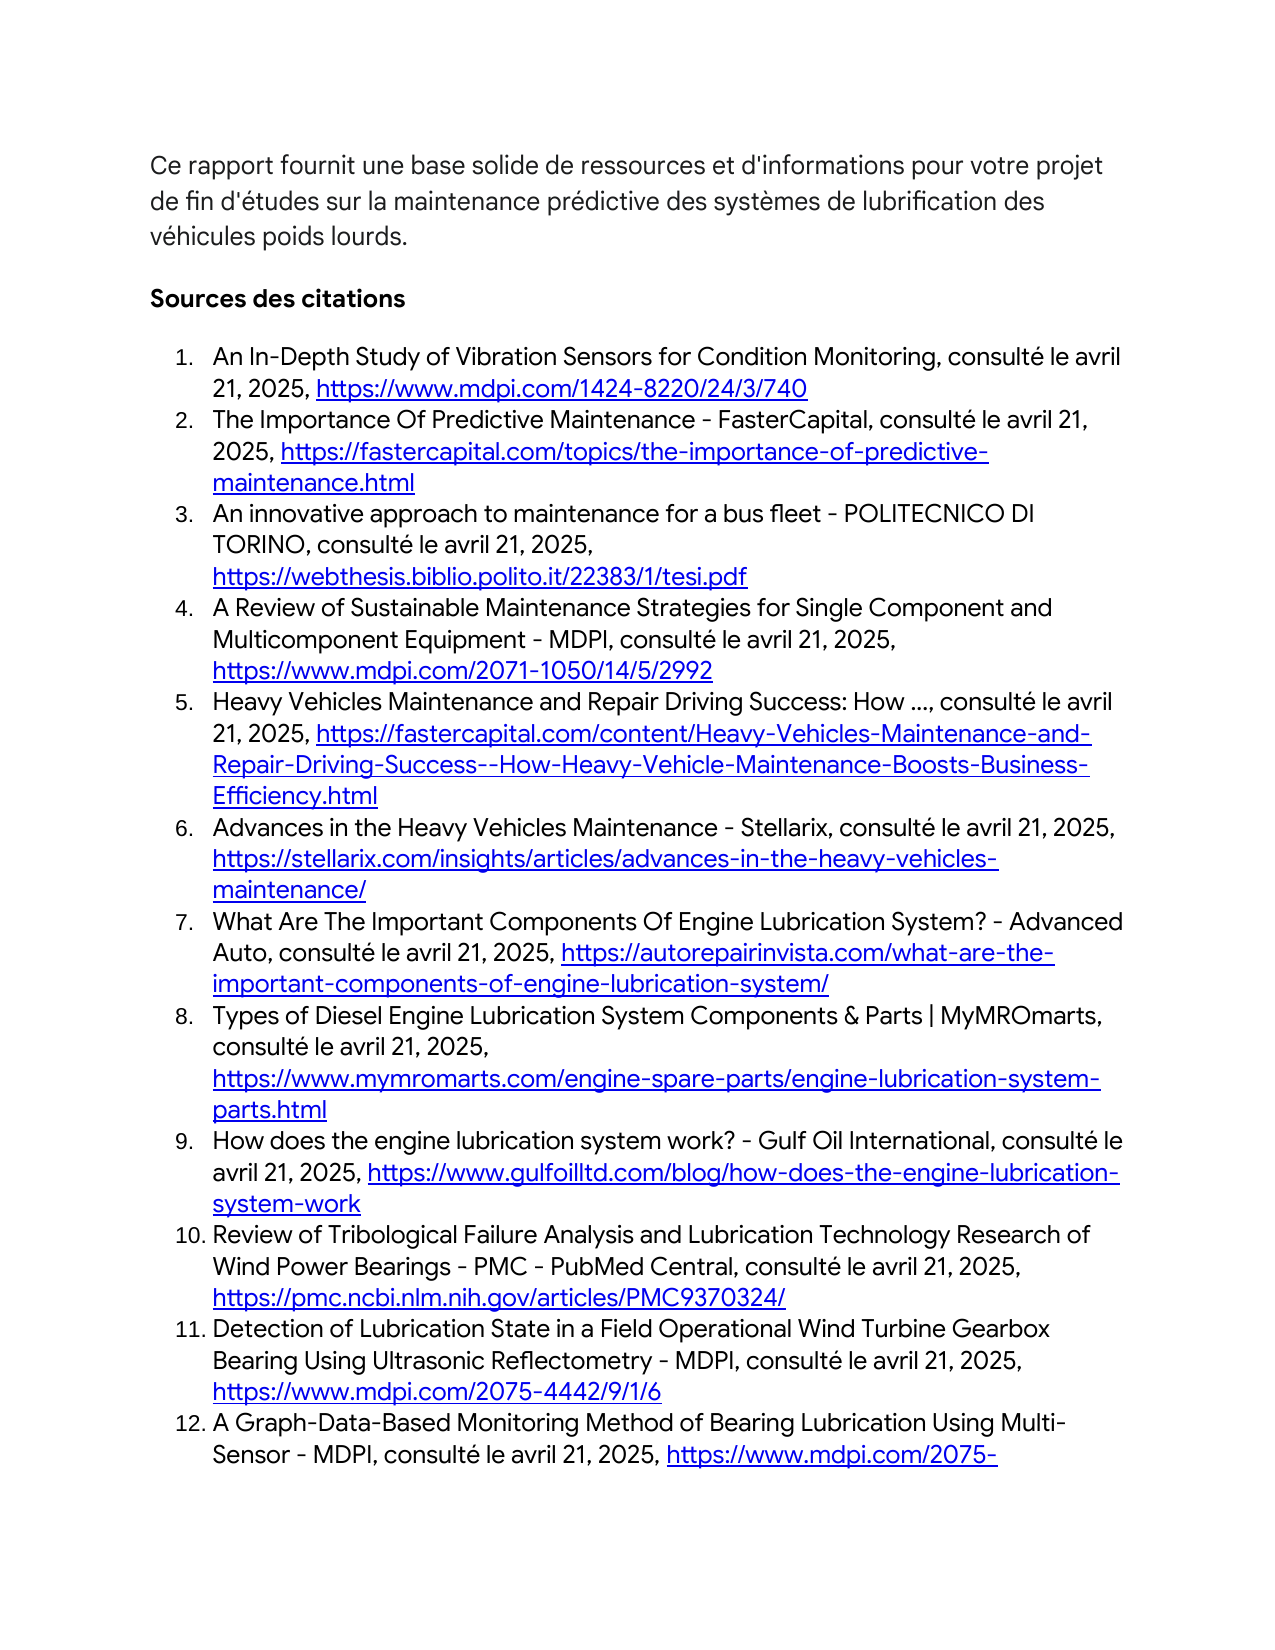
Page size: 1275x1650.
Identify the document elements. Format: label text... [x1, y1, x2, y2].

text Ce rapport fournit une base solide de ressources et d'informations pour votre projet de fin d'études sur la maintenance prédictive des systèmes de lubrification des véhicules poids lourds. [150, 150, 1125, 253]
list Review of Tribological Failure Analysis and Lubrication Technology Research of Wind Power Bearings - PMC - PubMed Central, consulté le avril 21, 2025, https://pmc.ncbi.nlm.nih.gov/articles/PMC9370324/ [175, 1219, 1125, 1314]
list Detection of Lubrication State in a Field Operational Wind Turbine Gearbox Bearing Using Ultrasonic Reflectometry - MDPI, consulté le avril 21, 2025, https://www.mdpi.com/2075-4442/9/1/6 [175, 1314, 1125, 1408]
list A Review of Sustainable Maintenance Strategies for Single Component and Multicomponent Equipment - MDPI, consulté le avril 21, 2025, https://www.mdpi.com/2071-1050/14/5/2992 [175, 592, 1125, 687]
list How does the engine lubrication system work? - Gulf Oil International, consulté le avril 21, 2025, https://www.gulfoilltd.com/blog/how-does-the-engine-lubrication-system-work [175, 1126, 1125, 1219]
list What Are The Important Components Of Engine Lubrication System? - Advanced Auto, consulté le avril 21, 2025, https://autorepairinvista.com/what-are-the-important-components-of-engine-lubrication-system/ [175, 906, 1125, 1000]
list An innovative approach to maintenance for a bus fleet - POLITECNICO DI TORINO, consulté le avril 21, 2025, https://webthesis.biblio.polito.it/22383/1/tesi.pdf [175, 498, 1125, 592]
list Heavy Vehicles Maintenance and Repair Driving Success: How ..., consulté le avril 21, 2025, https://fastercapital.com/content/Heavy-Vehicles-Maintenance-and-Repair-Driving-Success--How-Heavy-Vehicle-Maintenance-Boosts-Business-Efficiency.html [175, 687, 1125, 812]
list An In-Depth Study of Vibration Sensors for Condition Monitoring, consulté le avril 21, 2025, https://www.mdpi.com/1424-8220/24/3/740 [175, 342, 1125, 404]
subtitle Sources des citations [150, 284, 1125, 315]
list The Importance Of Predictive Maintenance - FasterCapital, consulté le avril 21, 2025, https://fastercapital.com/topics/the-importance-of-predictive-maintenance.html [175, 404, 1125, 498]
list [175, 1408, 1125, 1470]
list Types of Diesel Engine Lubrication System Components & Parts | MyMROmarts, consulté le avril 21, 2025, https://www.mymromarts.com/engine-spare-parts/engine-lubrication-system-parts.html [175, 1000, 1125, 1126]
list Advances in the Heavy Vehicles Maintenance - Stellarix, consulté le avril 21, 2025, https://stellarix.com/insights/articles/advances-in-the-heavy-vehicles-maintenance/ [175, 812, 1125, 906]
